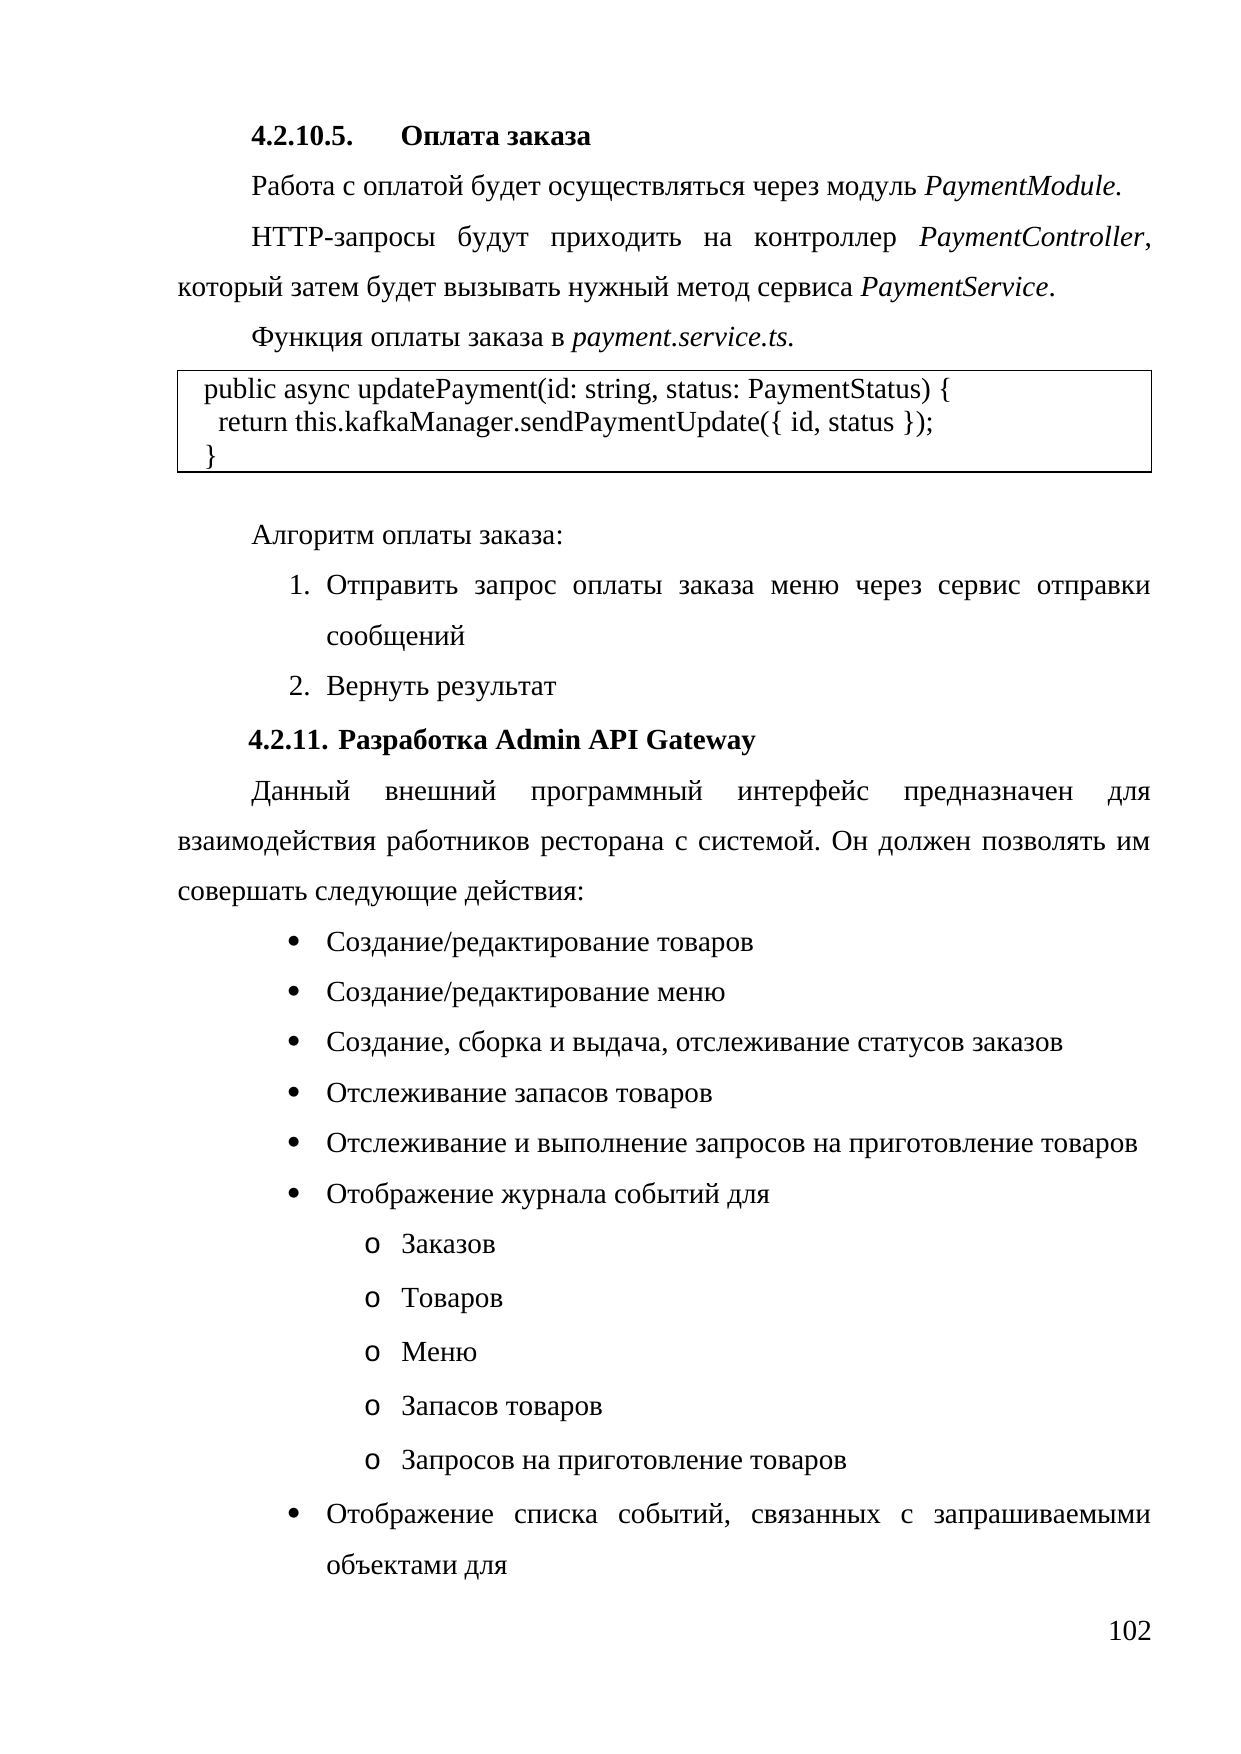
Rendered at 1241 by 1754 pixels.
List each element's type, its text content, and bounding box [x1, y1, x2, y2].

list Отправить запрос оплаты заказа меню через сервис отправки сообщений [288, 567, 1152, 651]
list Запасов товаров [363, 1388, 1152, 1424]
list Запросов на приготовление товаров [363, 1442, 1152, 1478]
list Вернуть результат [288, 668, 1152, 702]
list Товаров [363, 1280, 1152, 1316]
list Заказов [363, 1226, 1152, 1262]
list Отслеживание запасов товаров [288, 1075, 1152, 1109]
text Алгоритм оплаты заказа: [177, 517, 1152, 551]
list Создание/редактирование меню [288, 974, 1152, 1008]
list Отслеживание и выполнение запросов на приготовление товаров [288, 1125, 1152, 1159]
list Меню [363, 1334, 1152, 1370]
subtitle Разработка Admin API Gateway [248, 722, 1152, 756]
text Данный внешний программный интерфейс предназначен для взаимодействия работников ресторана с системой. Он должен позволять им совершать следующие действия: [177, 773, 1152, 907]
text Работа с оплатой будет осуществляться через модуль PaymentModule. [177, 168, 1152, 202]
text HTTP-запросы будут приходить на контроллер PaymentController, который затем будет вызывать нужный метод сервиса PaymentService. [177, 219, 1152, 303]
list Отображение списка событий, связанных с запрашиваемыми объектами для [288, 1497, 1152, 1581]
list Создание/редактирование товаров [288, 924, 1152, 957]
text Функция оплаты заказа в payment.service.ts. [177, 319, 1152, 353]
list Отображение журнала событий для [288, 1176, 1152, 1209]
list Создание, сборка и выдача, отслеживание статусов заказов [288, 1024, 1152, 1058]
table_header public async updatePayment(id: string, status: PaymentStatus) { return this.kafkaManager.sendPaymentUpdate({ id, status }); } [178, 371, 1151, 471]
subtitle Оплата заказа [251, 118, 1152, 152]
